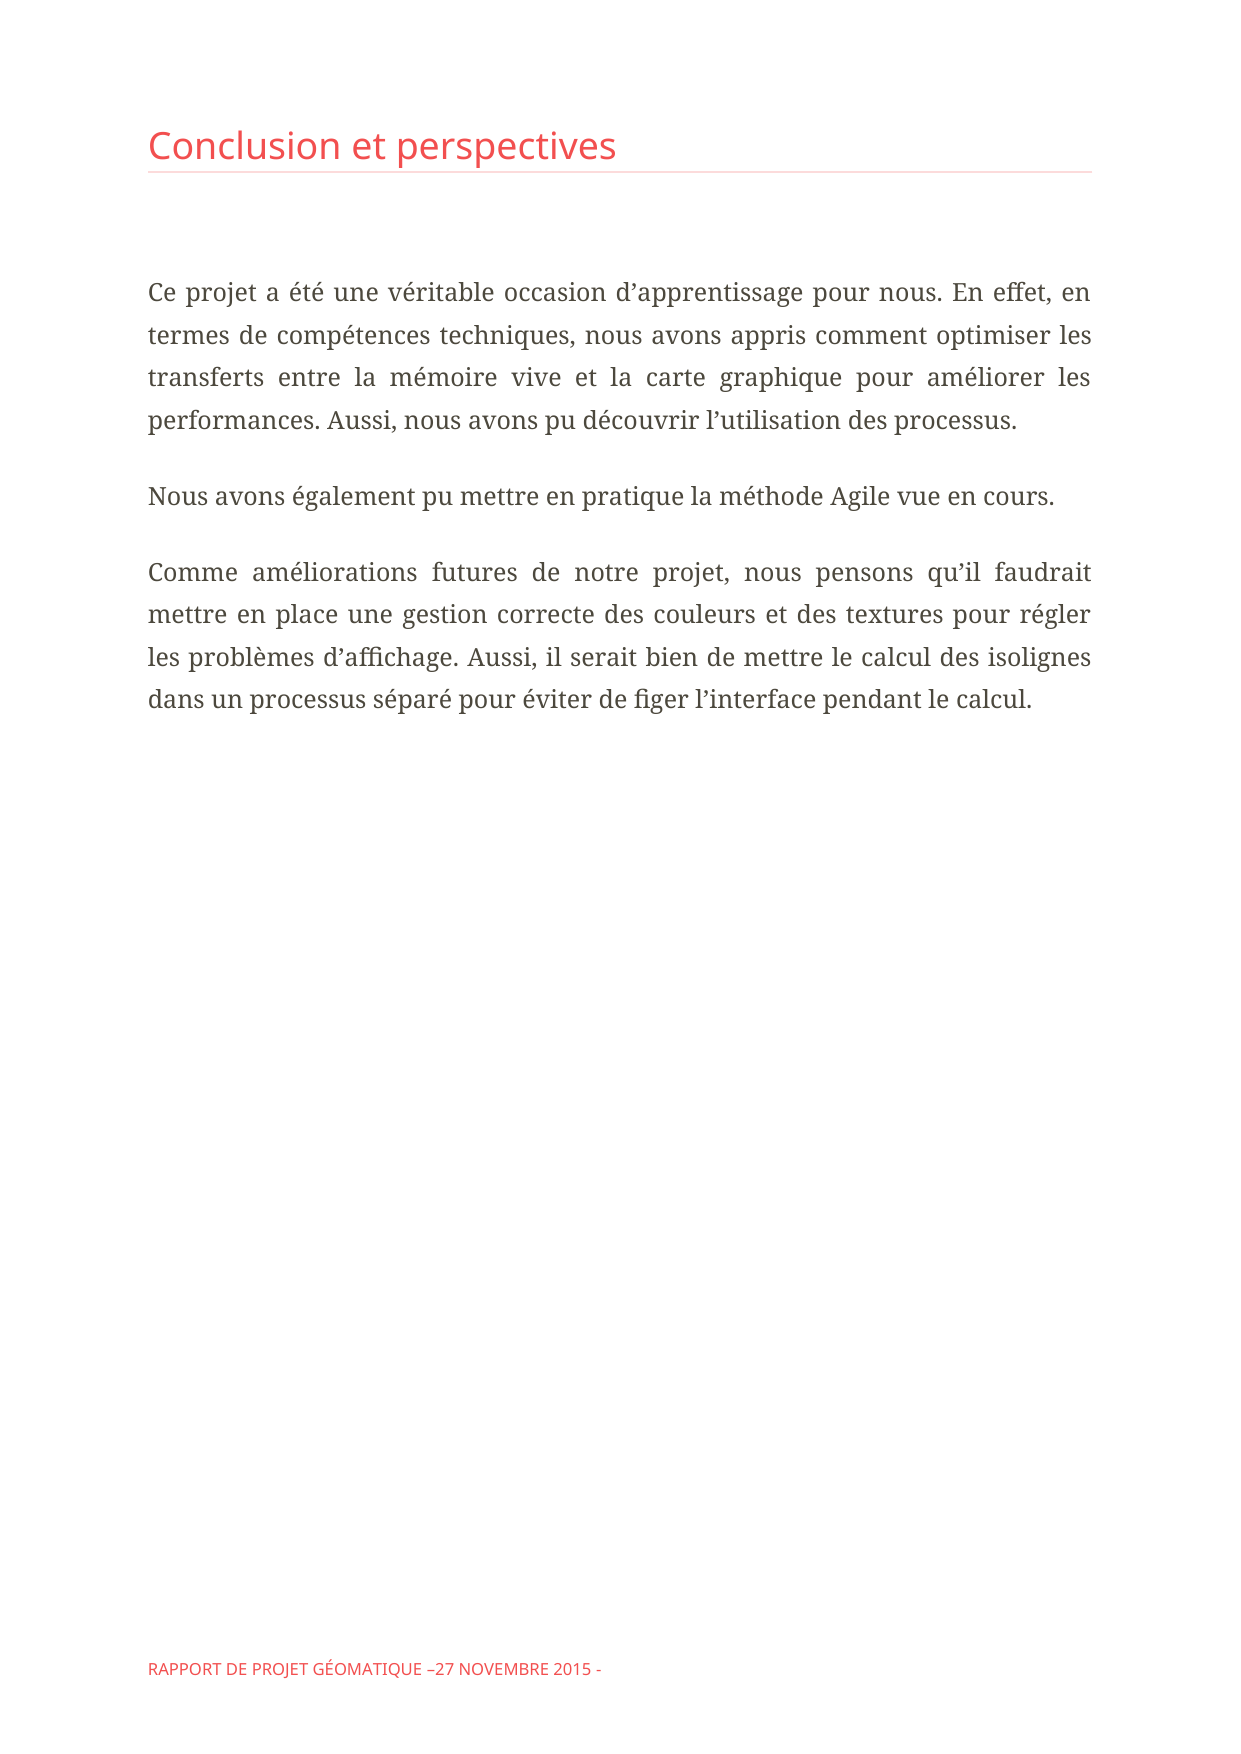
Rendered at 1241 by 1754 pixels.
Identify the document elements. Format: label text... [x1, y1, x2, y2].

subtitle Conclusion et perspectives [148, 119, 1092, 171]
text Ce projet a été une véritable occasion d’apprentissage pour nous. En effet, en termes de compétences techniques, nous avons appris comment optimiser les transferts entre la mémoire vive et la carte graphique pour améliorer les performances. Aussi, nous avons pu découvrir l’utilisation des processus. [148, 275, 1092, 437]
text Comme améliorations futures de notre projet, nous pensons qu’il faudrait mettre en place une gestion correcte des couleurs et des textures pour régler les problèmes d’affichage. Aussi, il serait bien de mettre le calcul des isolignes dans un processus séparé pour éviter de figer l’interface pendant le calcul. [148, 554, 1092, 716]
text Nous avons également pu mettre en pratique la méthode Agile vue en cours. [148, 478, 1092, 512]
